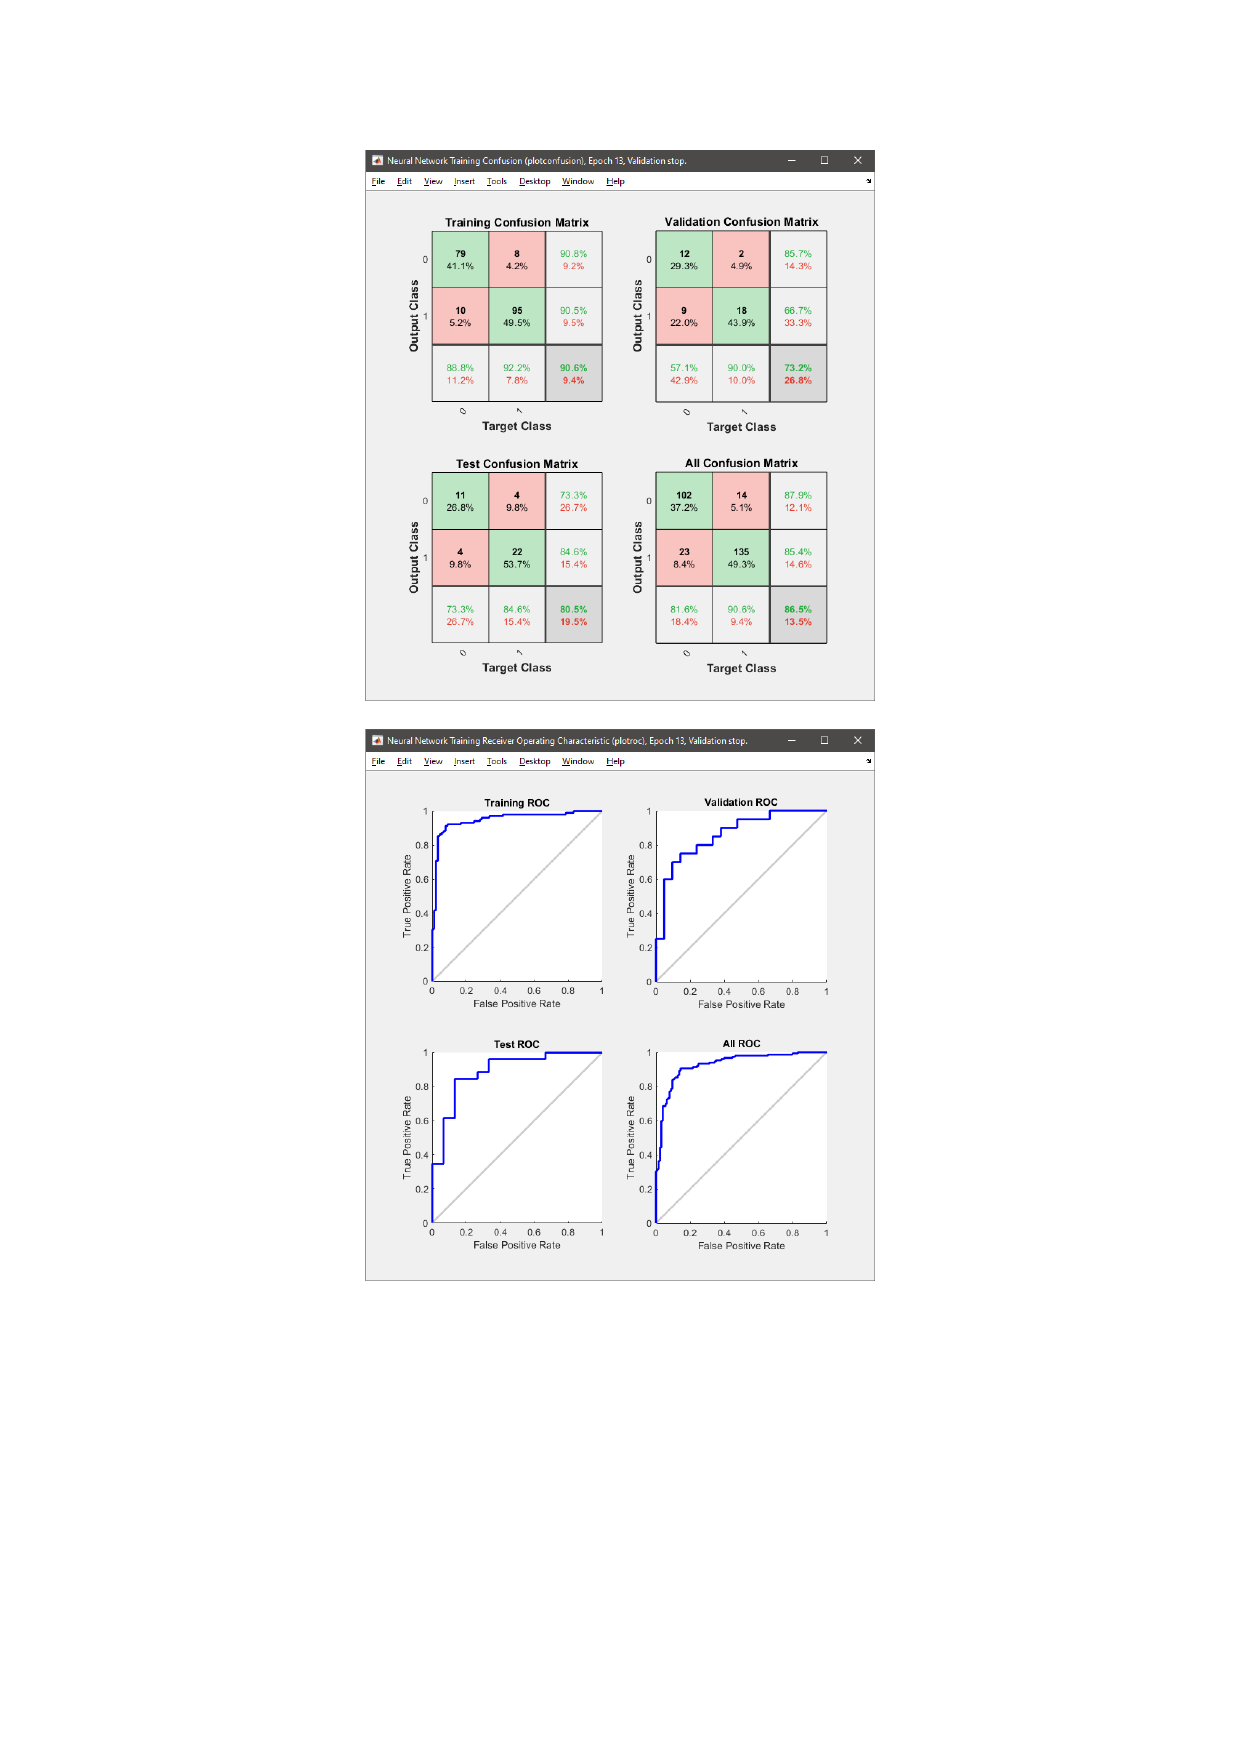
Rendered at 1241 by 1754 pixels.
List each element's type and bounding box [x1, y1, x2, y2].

picture [365, 150, 875, 701]
picture [365, 729, 875, 1281]
